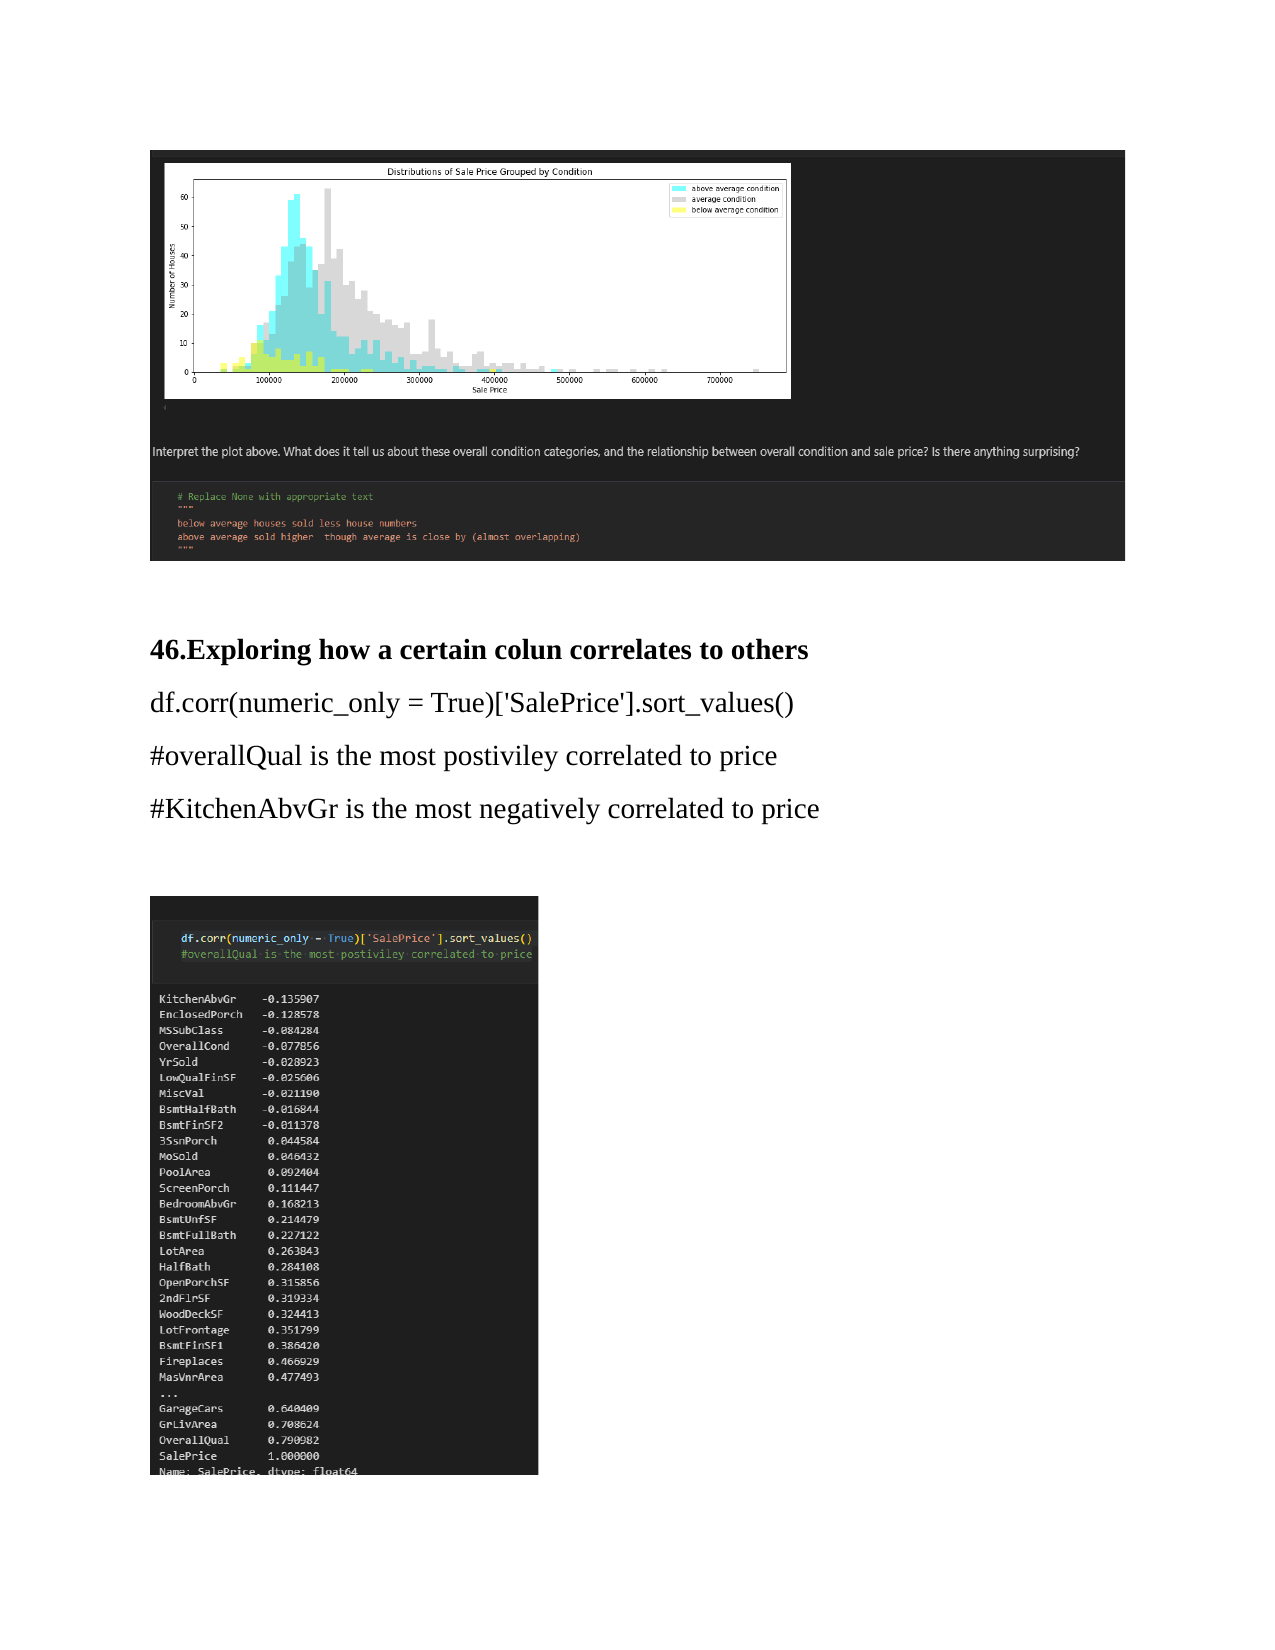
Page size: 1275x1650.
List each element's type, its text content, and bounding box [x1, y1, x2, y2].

text 46.Exploring how a certain colun correlates to others [150, 632, 1125, 666]
picture [150, 896, 539, 1475]
picture [150, 150, 1125, 561]
text df.corr(numeric_only = True)['SalePrice'].sort_values() [150, 685, 1125, 719]
text #overallQual is the most postiviley correlated to price [150, 738, 1125, 772]
text #KitchenAbvGr is the most negatively correlated to price [150, 791, 1125, 824]
